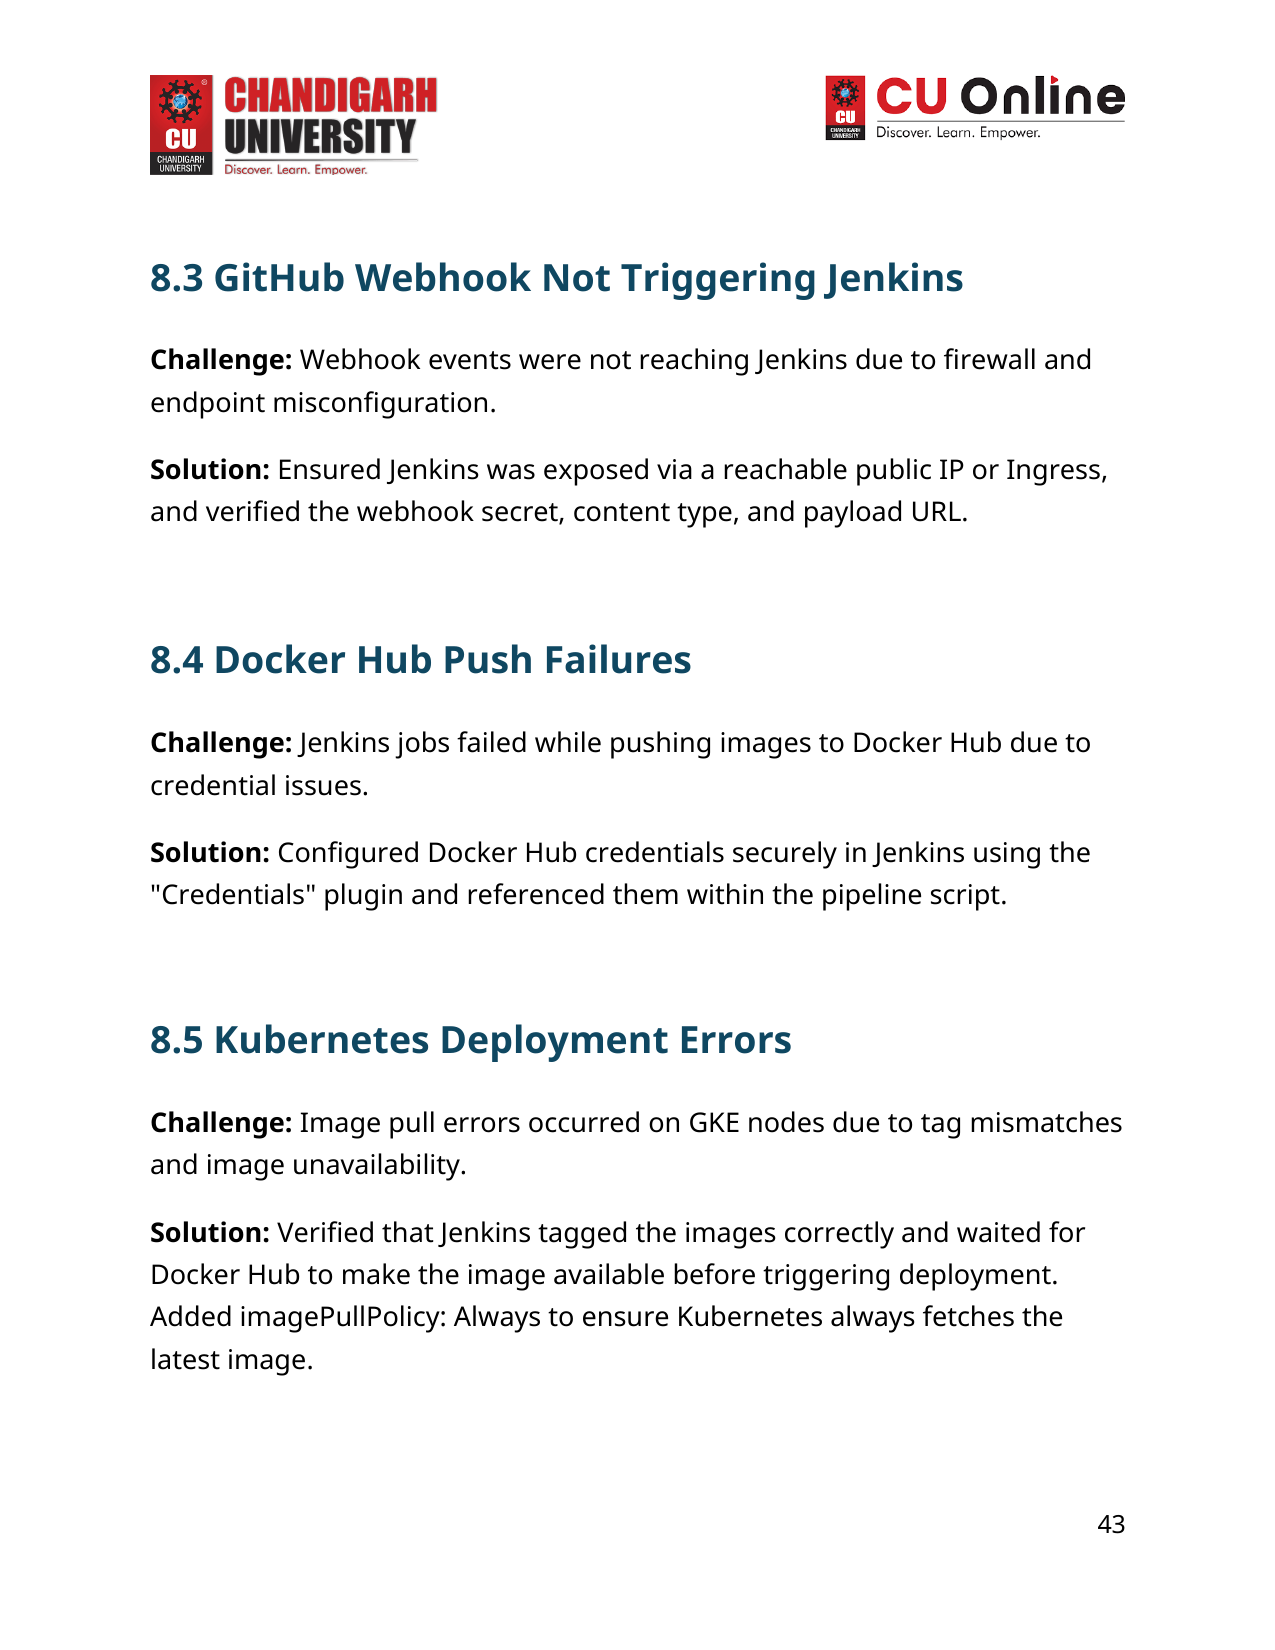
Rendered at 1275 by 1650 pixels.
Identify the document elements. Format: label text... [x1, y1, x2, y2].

text Solution: Ensured Jenkins was exposed via a reachable public IP or Ingress, and verified the webhook secret, content type, and payload URL. [150, 451, 1125, 530]
subtitle 8.3 GitHub Webhook Not Triggering Jenkins [150, 251, 1125, 302]
text Solution: Verified that Jenkins tagged the images correctly and waited for Docker Hub to make the image available before triggering deployment. Added imagePullPolicy: Always to ensure Kubernetes always fetches the latest image. [150, 1213, 1125, 1377]
picture [824, 75, 1125, 141]
text Solution: Configured Docker Hub credentials securely in Jenkins using the "Credentials" plugin and referenced them within the pipeline script. [150, 833, 1125, 913]
text Challenge: Jenkins jobs failed while pushing images to Docker Hub due to credential issues. [150, 724, 1125, 803]
text Challenge: Webhook events were not reaching Jenkins due to firewall and endpoint misconfiguration. [150, 341, 1125, 420]
subtitle 8.5 Kubernetes Deployment Errors [150, 1013, 1125, 1064]
text Challenge: Image pull errors occurred on GKE nodes due to tag mismatches and image unavailability. [150, 1103, 1125, 1183]
picture [150, 75, 439, 175]
subtitle 8.4 Docker Hub Push Failures [150, 634, 1125, 685]
